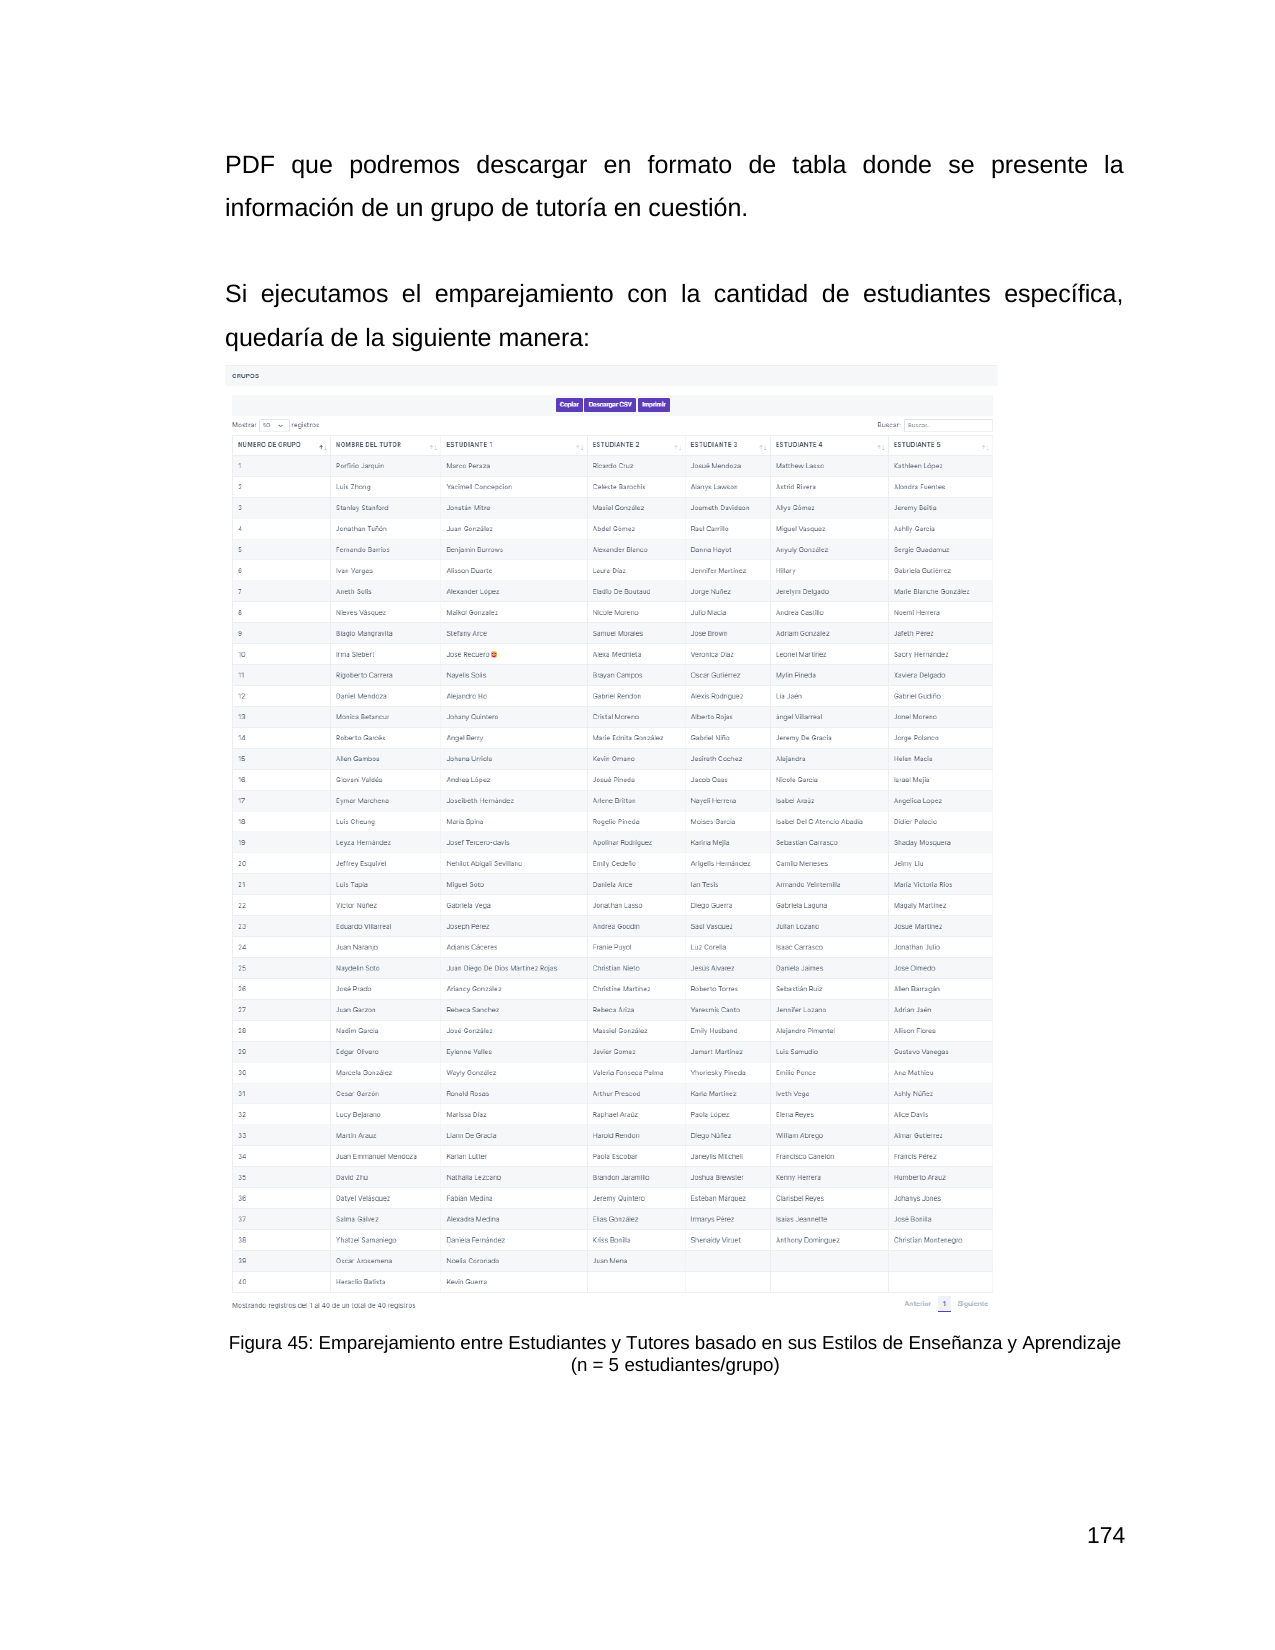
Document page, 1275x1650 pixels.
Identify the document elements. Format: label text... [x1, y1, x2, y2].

text Figura 45: Emparejamiento entre Estudiantes y Tutores basado en sus Estilos de Enseñanza y Aprendizaje (n = 5 estudiantes/grupo) [225, 1332, 1125, 1375]
text Si ejecutamos el emparejamiento con la cantidad de estudiantes específica, quedaría de la siguiente manera: [225, 279, 1125, 351]
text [225, 150, 1125, 222]
picture [225, 365, 998, 1319]
